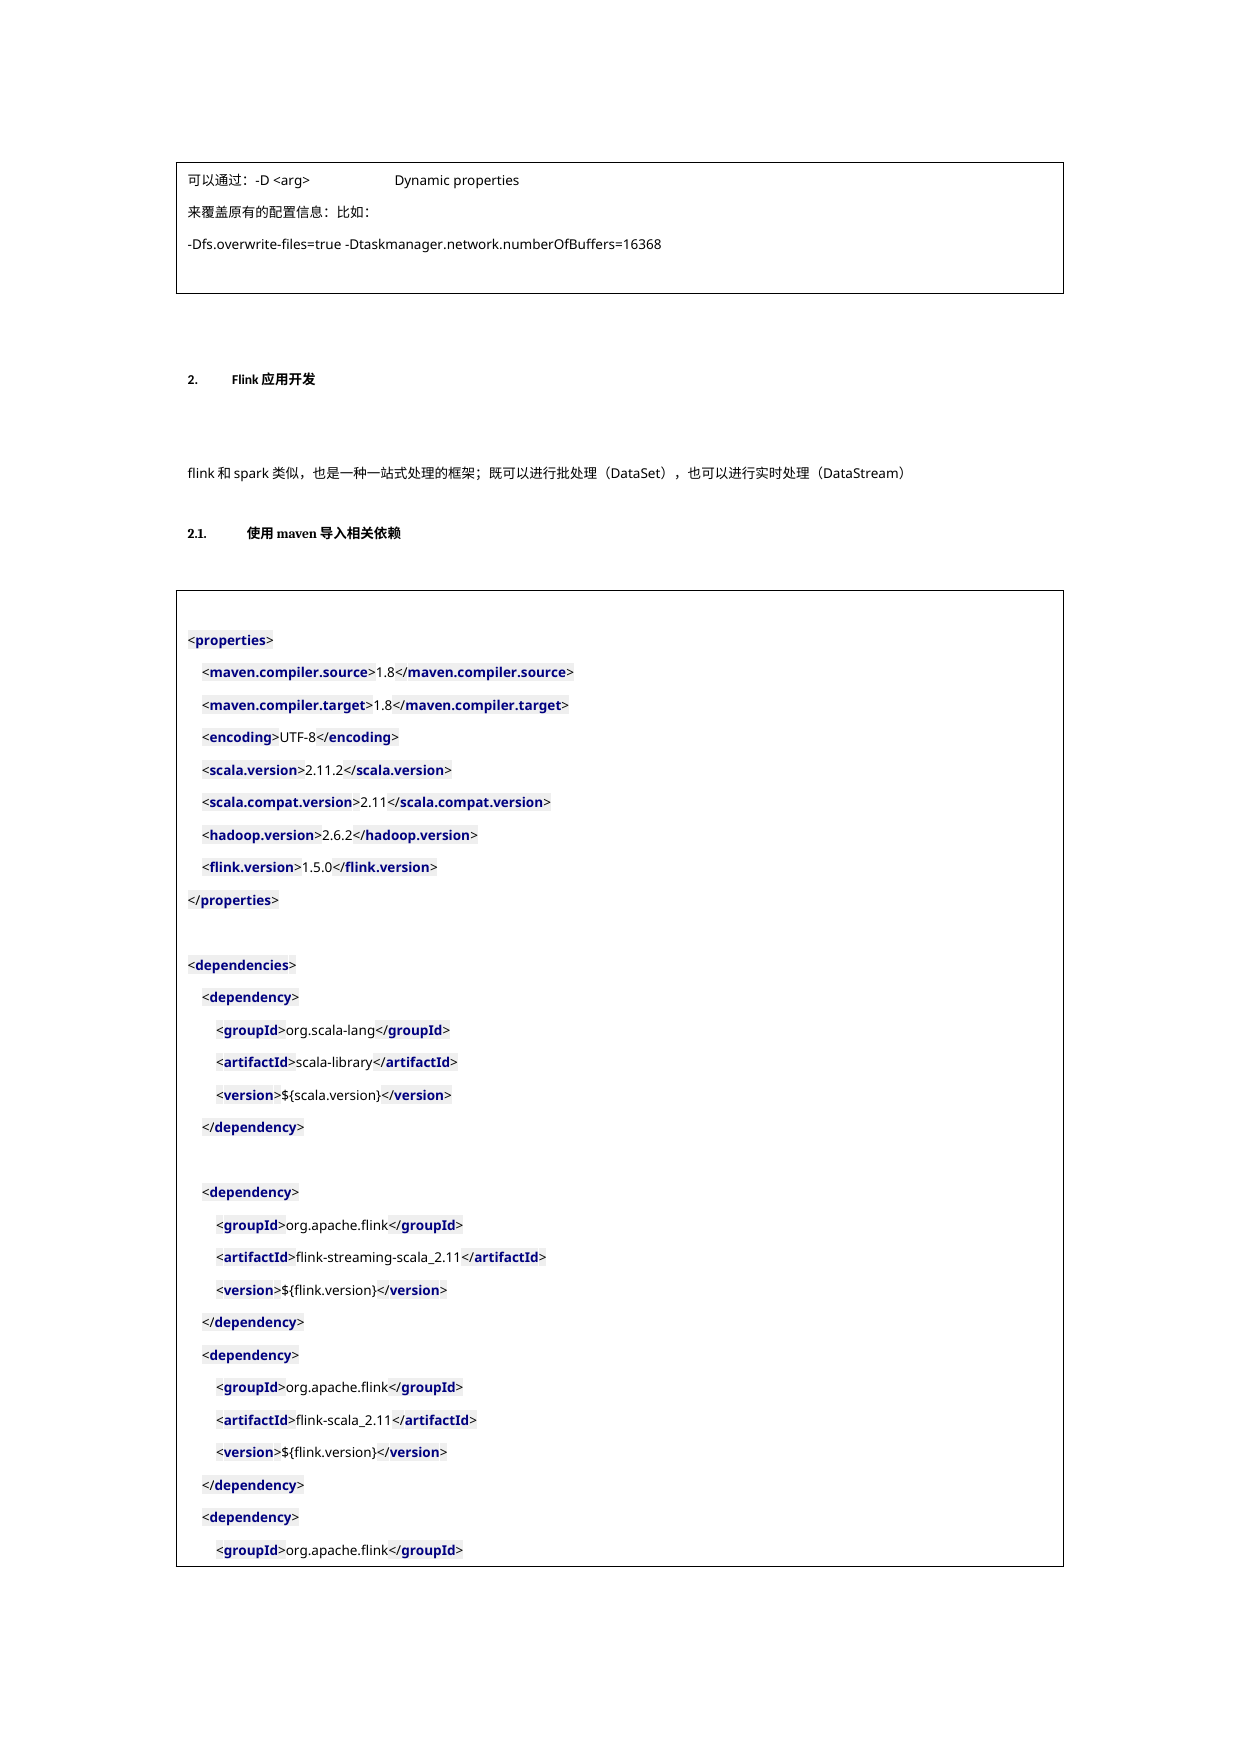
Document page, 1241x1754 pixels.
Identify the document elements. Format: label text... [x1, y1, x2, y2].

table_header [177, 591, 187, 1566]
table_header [177, 163, 1063, 293]
text flink和spark类似，也是一种一站式处理的框架；既可以进行批处理（DataSet），也可以进行实时处理（DataStream） [187, 456, 1053, 489]
subtitle Flink应用开发 [187, 362, 1053, 394]
subtitle 使用maven导入相关依赖 [187, 516, 1053, 548]
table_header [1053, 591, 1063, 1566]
